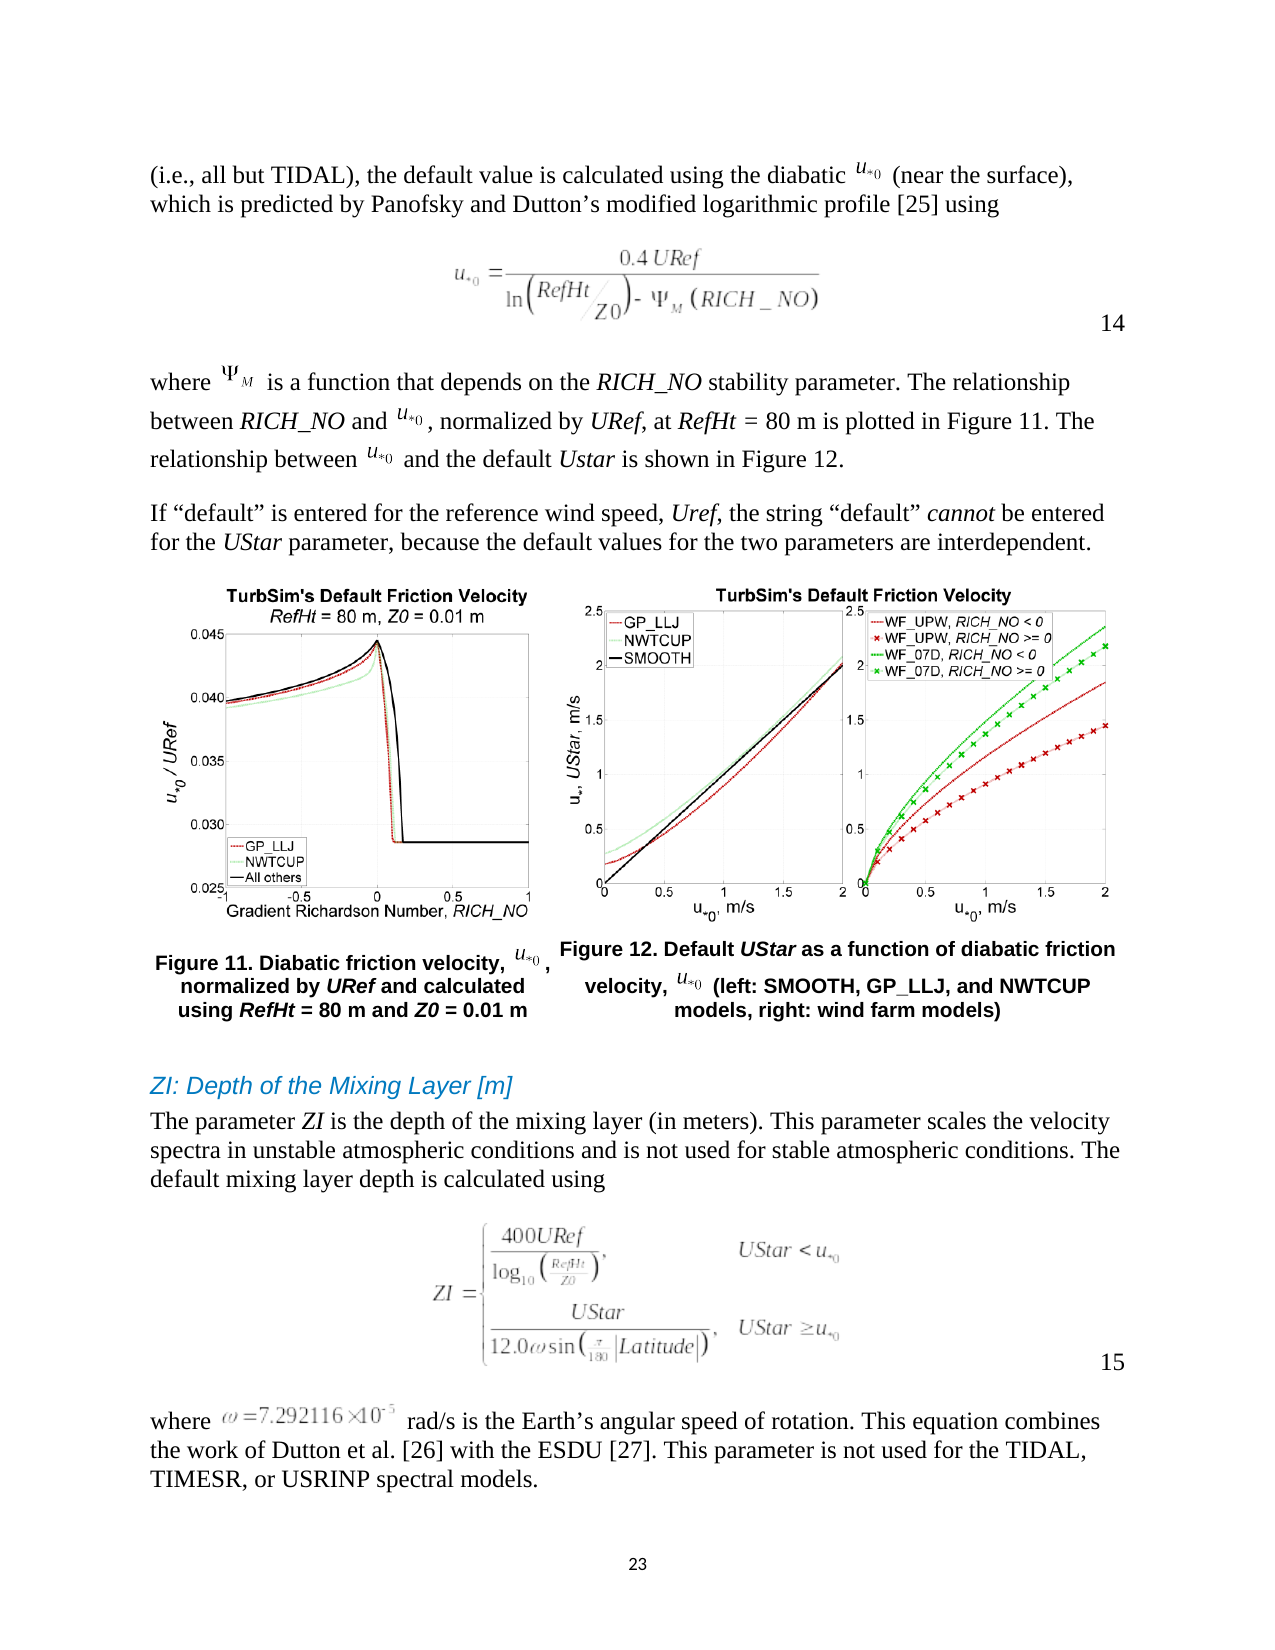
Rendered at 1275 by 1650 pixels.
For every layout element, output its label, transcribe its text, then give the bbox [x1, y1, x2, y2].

text If “default” is entered for the reference wind speed, Uref, the string “default” cannot be entered for the UStar parameter, because the default values for the two parameters are interdependent. [150, 498, 1125, 556]
picture [159, 585, 546, 925]
picture [562, 585, 1113, 925]
text (15) [150, 1218, 1125, 1376]
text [150, 150, 1125, 217]
text (14) [150, 242, 1125, 336]
text where is a function that depends on the RICH_NO stability parameter. The relationship between RICH_NO and , normalized by URef, at RefHt = 80 m is plotted in Figure 11. The relationship between and the default Ustar is shown in Figure 12. [150, 357, 1125, 473]
text where rad/s is the Earth’s angular speed of rotation. This equation combines the work of Dutton et al. [26] with the ESDU [27]. This parameter is not used for the TIDAL, TIMESR, or USRINP spectral models. [150, 1396, 1125, 1492]
text ZI: Depth of the Mixing Layer [m] [150, 1071, 1125, 1100]
text The parameter ZI is the depth of the mixing layer (in meters). This parameter scales the velocity spectra in unstable atmospheric conditions and is not used for stable atmospheric conditions. The default mixing layer depth is calculated using [150, 1106, 1125, 1193]
